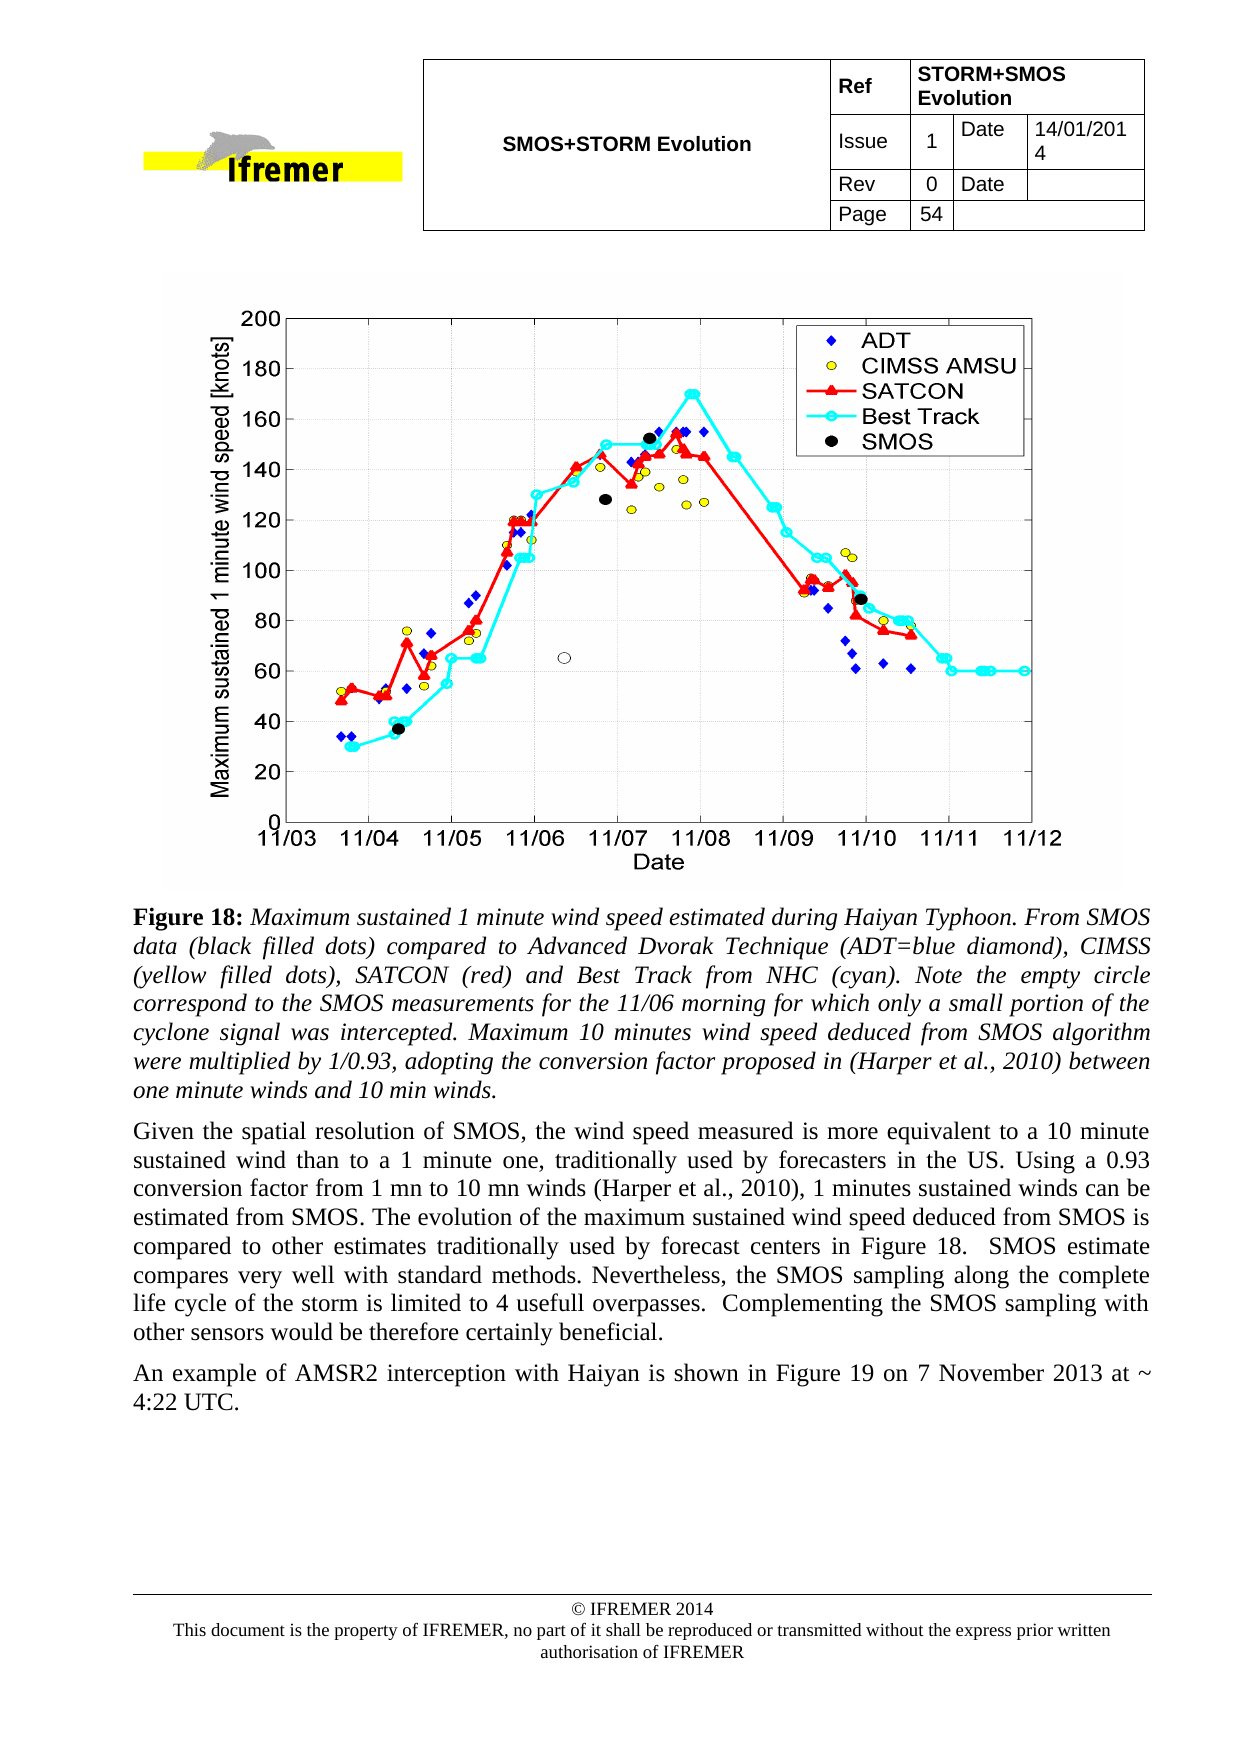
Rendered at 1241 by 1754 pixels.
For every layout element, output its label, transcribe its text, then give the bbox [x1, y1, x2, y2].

picture [132, 90, 416, 199]
text Figure 18: Maximum sustained 1 minute wind speed estimated during Haiyan Typhoon. From SMOS data (black filled dots) compared to Advanced Dvorak Technique (ADT=blue diamond), CIMSS (yellow filled dots), SATCON (red) and Best Track from NHC (cyan). Note the empty circle correspond to the SMOS measurements for the 11/06 morning for which only a small portion of the cyclone signal was intercepted. Maximum 10 minutes wind speed deduced from SMOS algorithm were multiplied by 1/0.93, adopting the conversion factor proposed in (Harper et al., 2010) between one minute winds and 10 min winds. [133, 902, 1152, 1103]
text Given the spatial resolution of SMOS, the wind speed measured is more equivalent to a 10 minute sustained wind than to a 1 minute one, traditionally used by forecasters in the US. Using a 0.93 conversion factor from 1 mn to 10 mn winds (Harper et al., 2010), 1 minutes sustained winds can be estimated from SMOS. The evolution of the maximum sustained wind speed deduced from SMOS is compared to other estimates traditionally used by forecast centers in Figure 18. SMOS estimate compares very well with standard methods. Nevertheless, the SMOS sampling along the complete life cycle of the storm is limited to 4 usefull overpasses. Complementing the SMOS sampling with other sensors would be therefore certainly beneficial. [133, 1116, 1152, 1346]
picture [161, 272, 1123, 890]
text An example of AMSR2 interception with Haiyan is shown in Figure 19 on 7 November 2013 at ~ 4:22 UTC. [133, 1358, 1152, 1416]
